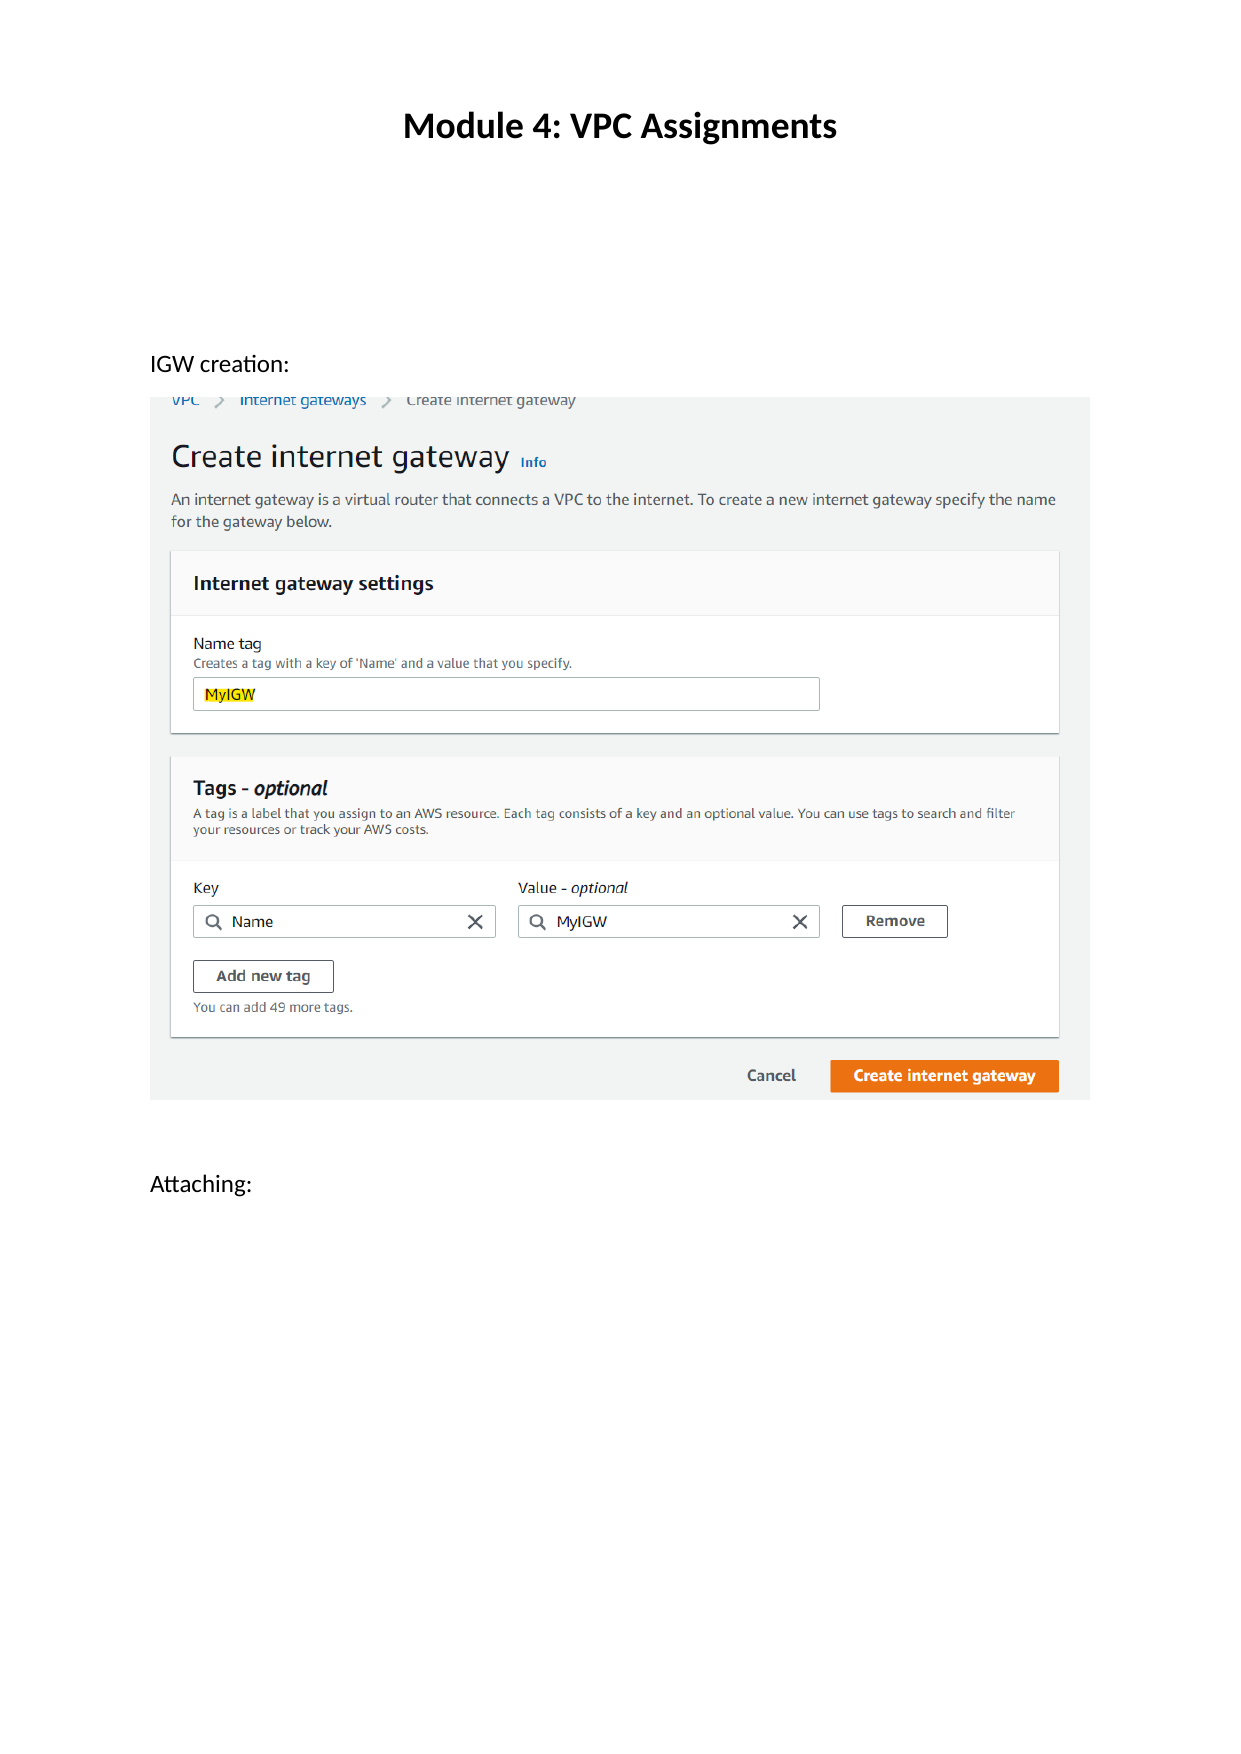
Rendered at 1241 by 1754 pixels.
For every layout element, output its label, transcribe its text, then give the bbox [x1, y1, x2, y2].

text IGW creation: [150, 348, 1124, 379]
picture [150, 397, 1091, 1100]
text Attaching: [150, 1168, 1124, 1198]
